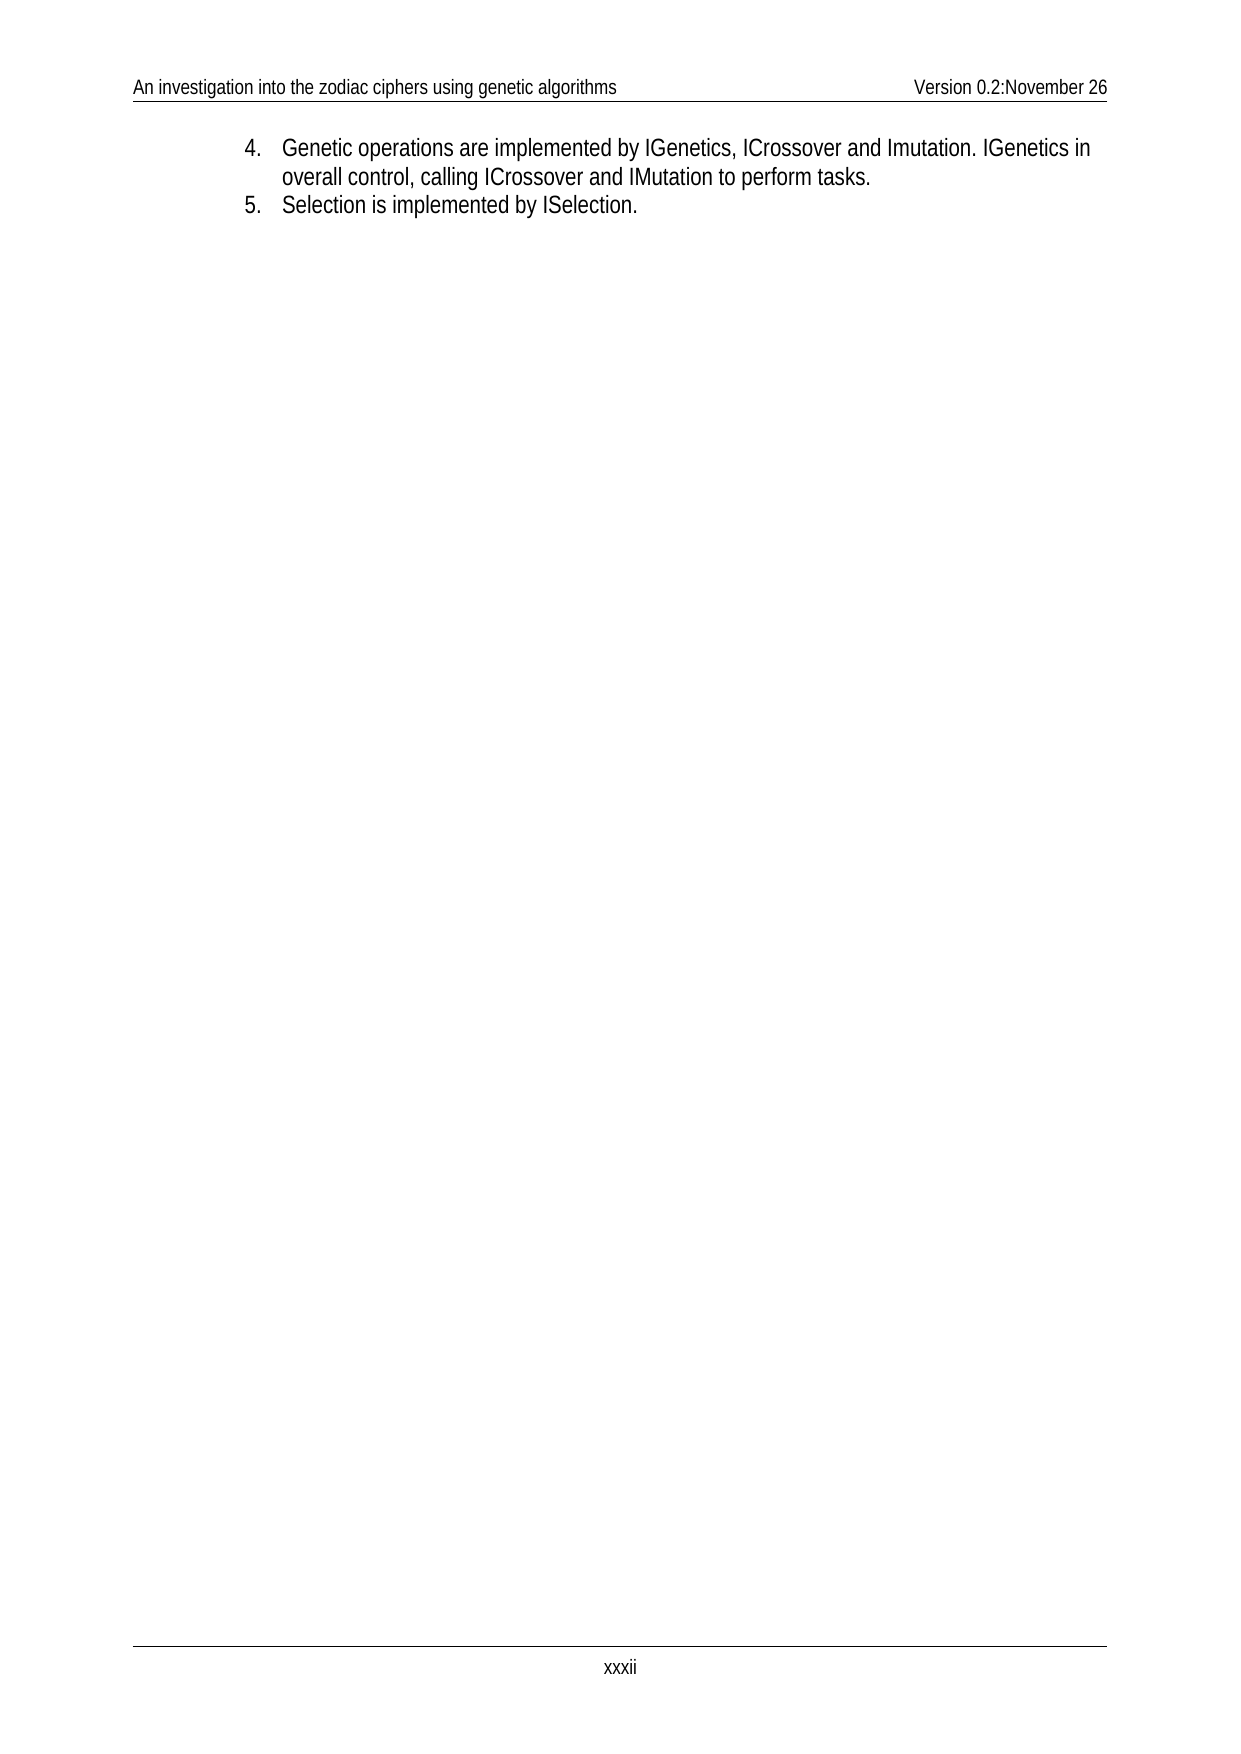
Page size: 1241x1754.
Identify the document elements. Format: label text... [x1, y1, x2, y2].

list Genetic operations are implemented by IGenetics, ICrossover and Imutation. IGenetics in overall control, calling ICrossover and IMutation to perform tasks. [244, 133, 1107, 190]
list Selection is implemented by ISelection. [244, 190, 1107, 219]
